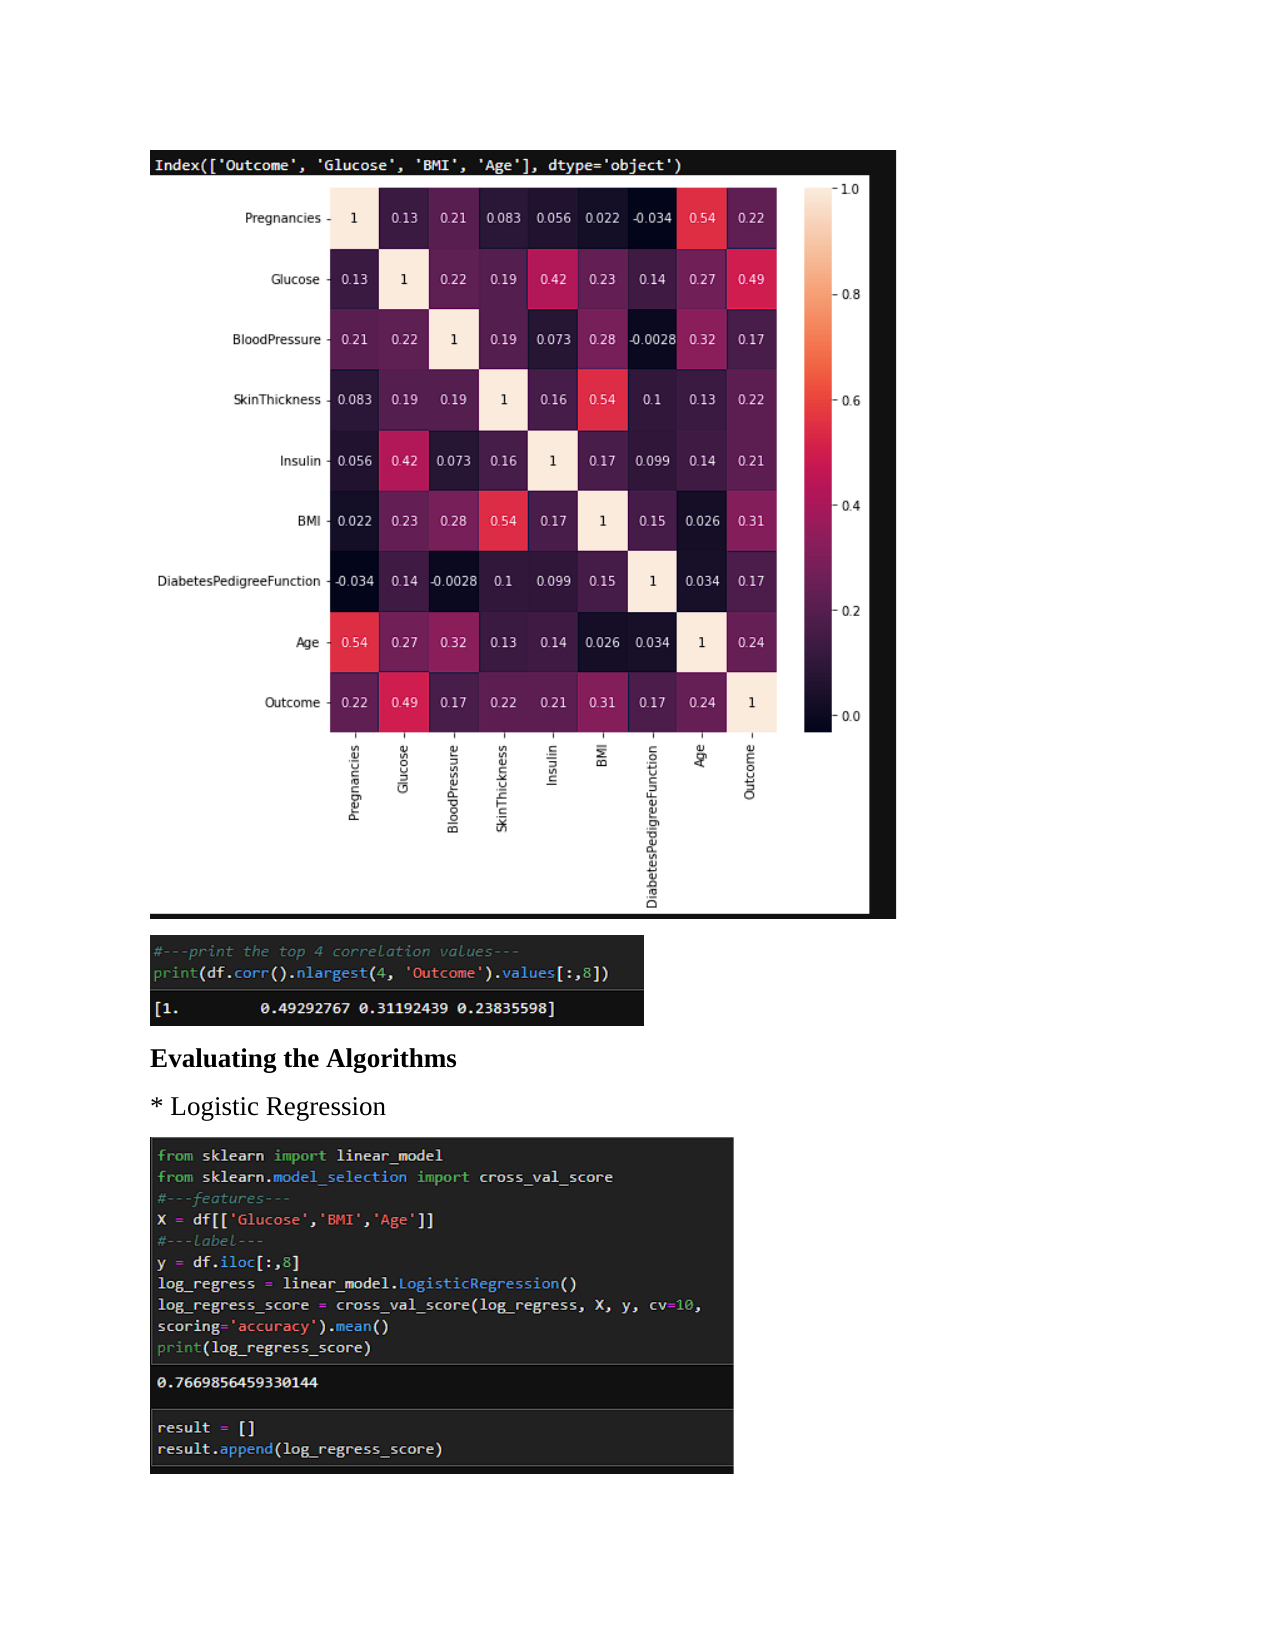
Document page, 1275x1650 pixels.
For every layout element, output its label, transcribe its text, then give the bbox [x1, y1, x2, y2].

text * Logistic Regression [150, 1090, 1125, 1121]
picture [150, 150, 897, 919]
picture [150, 1137, 734, 1474]
picture [150, 935, 644, 1026]
text Evaluating the Algorithms [150, 1042, 1125, 1073]
